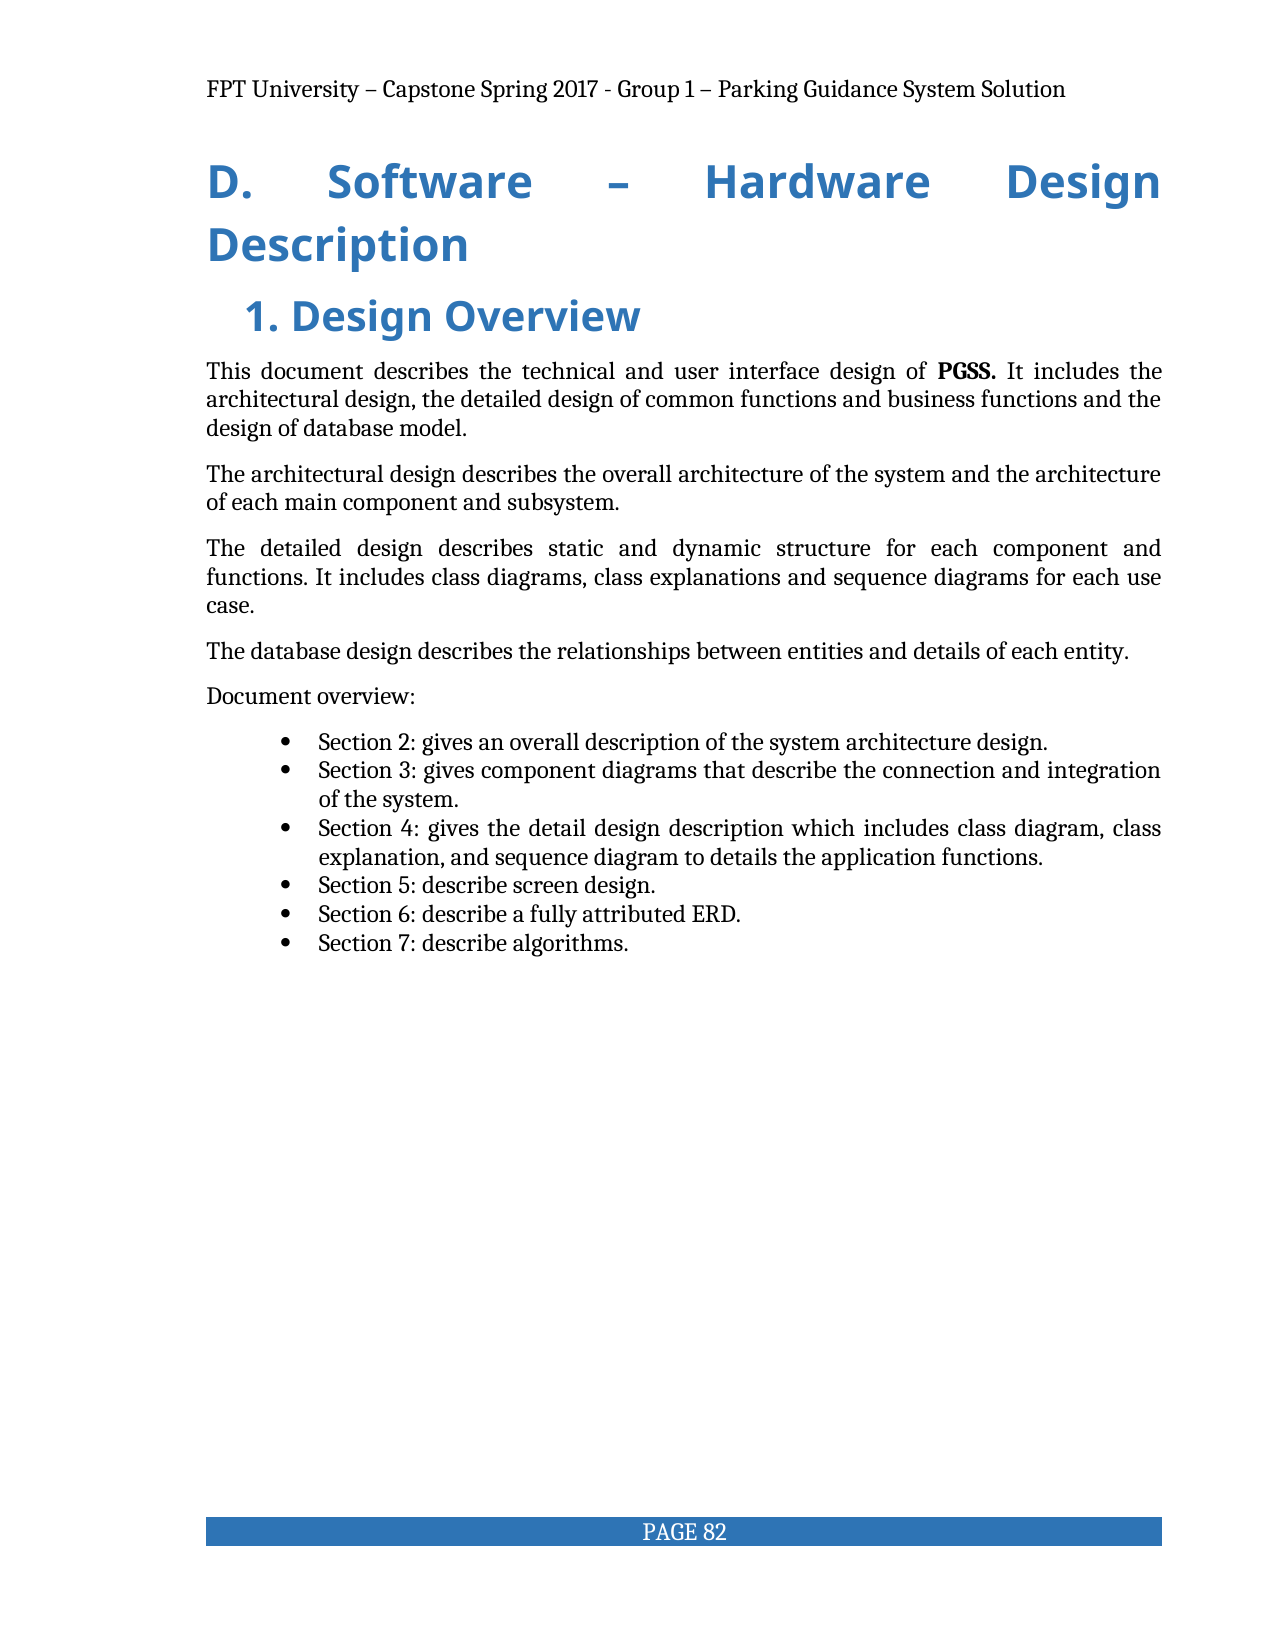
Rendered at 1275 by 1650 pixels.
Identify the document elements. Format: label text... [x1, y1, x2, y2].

text Section 2: gives an overall description of the system architecture design. [281, 727, 1162, 756]
text Document overview: [206, 682, 1162, 711]
text Section 5: describe screen design. [281, 871, 1162, 900]
text This document describes the technical and user interface design of PGSS. It includes the architectural design, the detailed design of common functions and business functions and the design of database model. [206, 357, 1162, 443]
text Section 7: describe algorithms. [281, 929, 1162, 957]
subtitle Design Overview [206, 287, 1162, 344]
text Section 4: gives the detail design description which includes class diagram, class explanation, and sequence diagram to details the application functions. [281, 814, 1162, 871]
text The architectural design describes the overall architecture of the system and the architecture of each main component and subsystem. [206, 459, 1162, 517]
text The database design describes the relationships between entities and details of each entity. [206, 637, 1162, 665]
text The detailed design describes static and dynamic structure for each component and functions. It includes class diagrams, class explanations and sequence diagrams for each use case. [206, 534, 1162, 620]
text Section 6: describe a fully attributed ERD. [281, 900, 1162, 929]
text Section 3: gives component diagrams that describe the connection and integration of the system. [281, 756, 1162, 814]
subtitle D. Software – Hardware Design Description [206, 150, 1162, 275]
